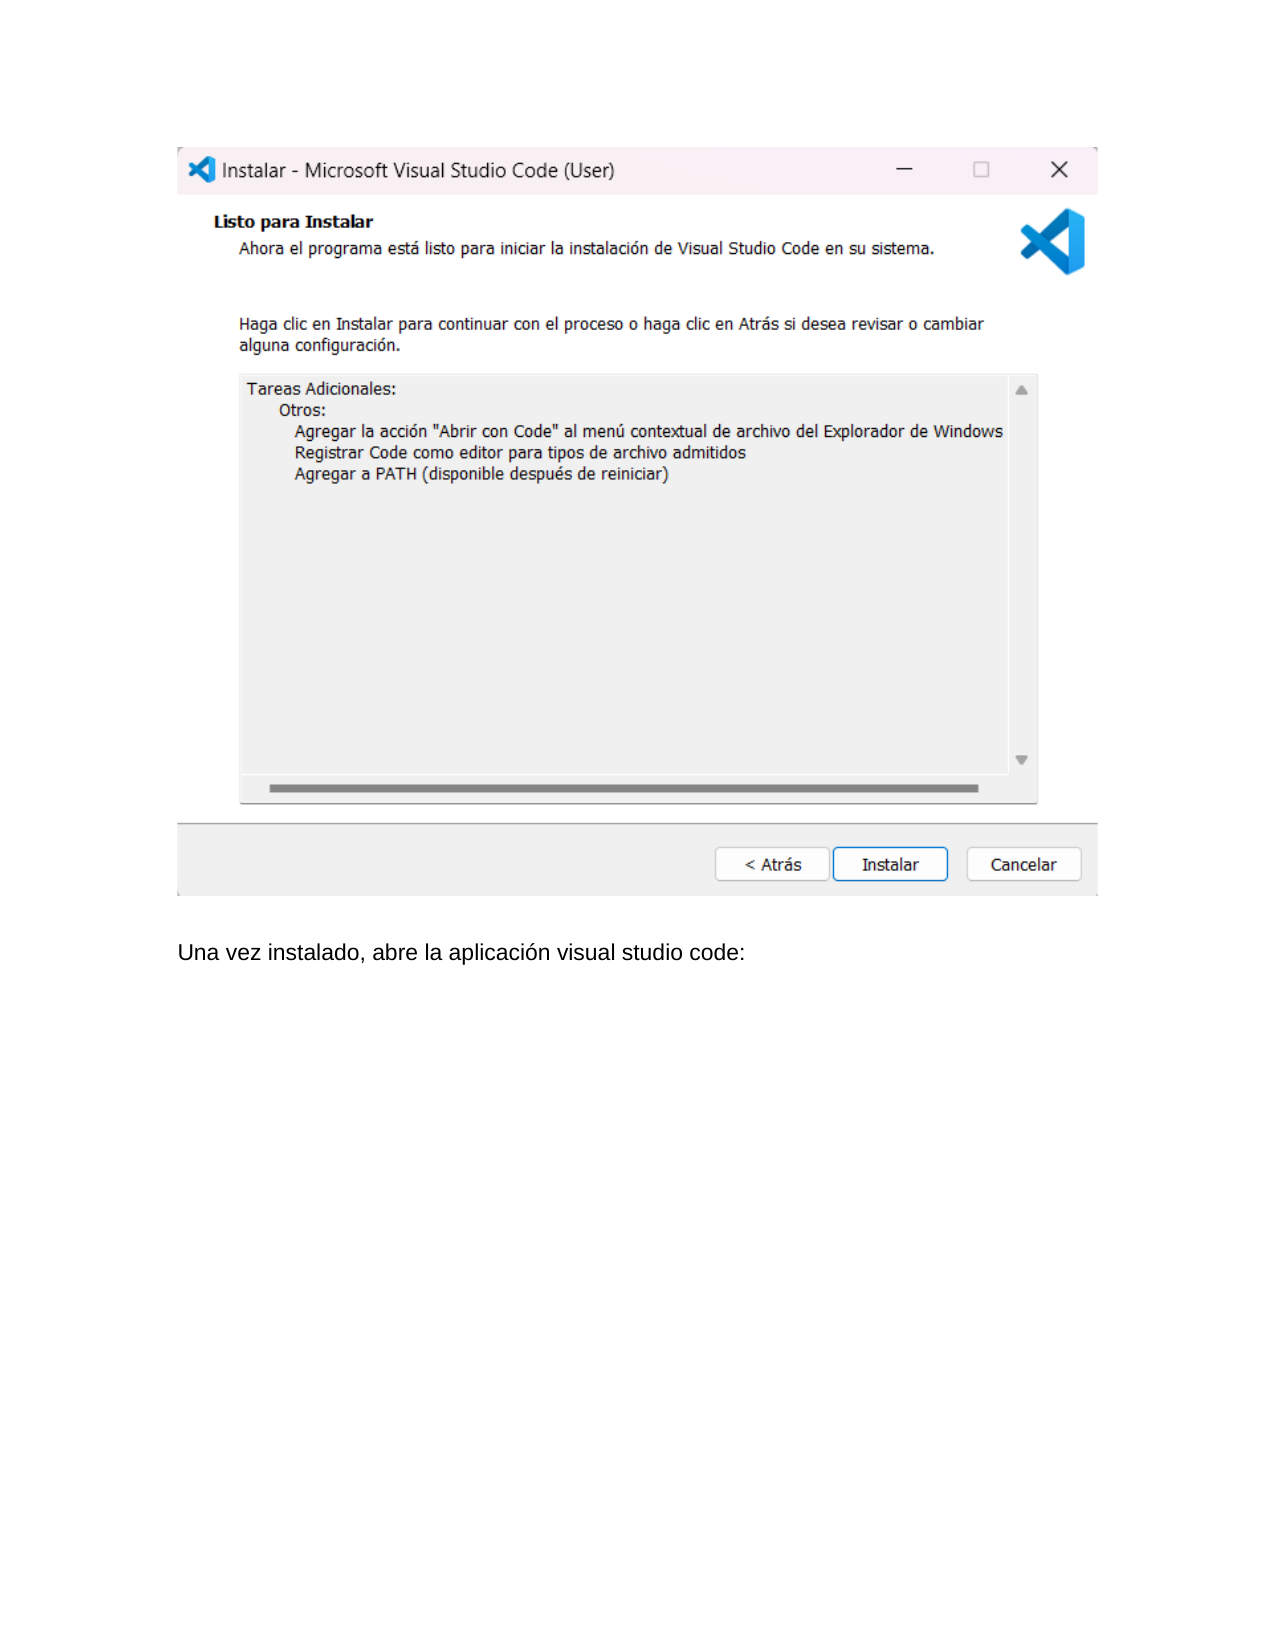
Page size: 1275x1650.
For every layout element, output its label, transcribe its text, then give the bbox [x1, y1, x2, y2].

picture [177, 147, 1098, 896]
text Una vez instalado, abre la aplicación visual studio code: [177, 939, 1098, 965]
